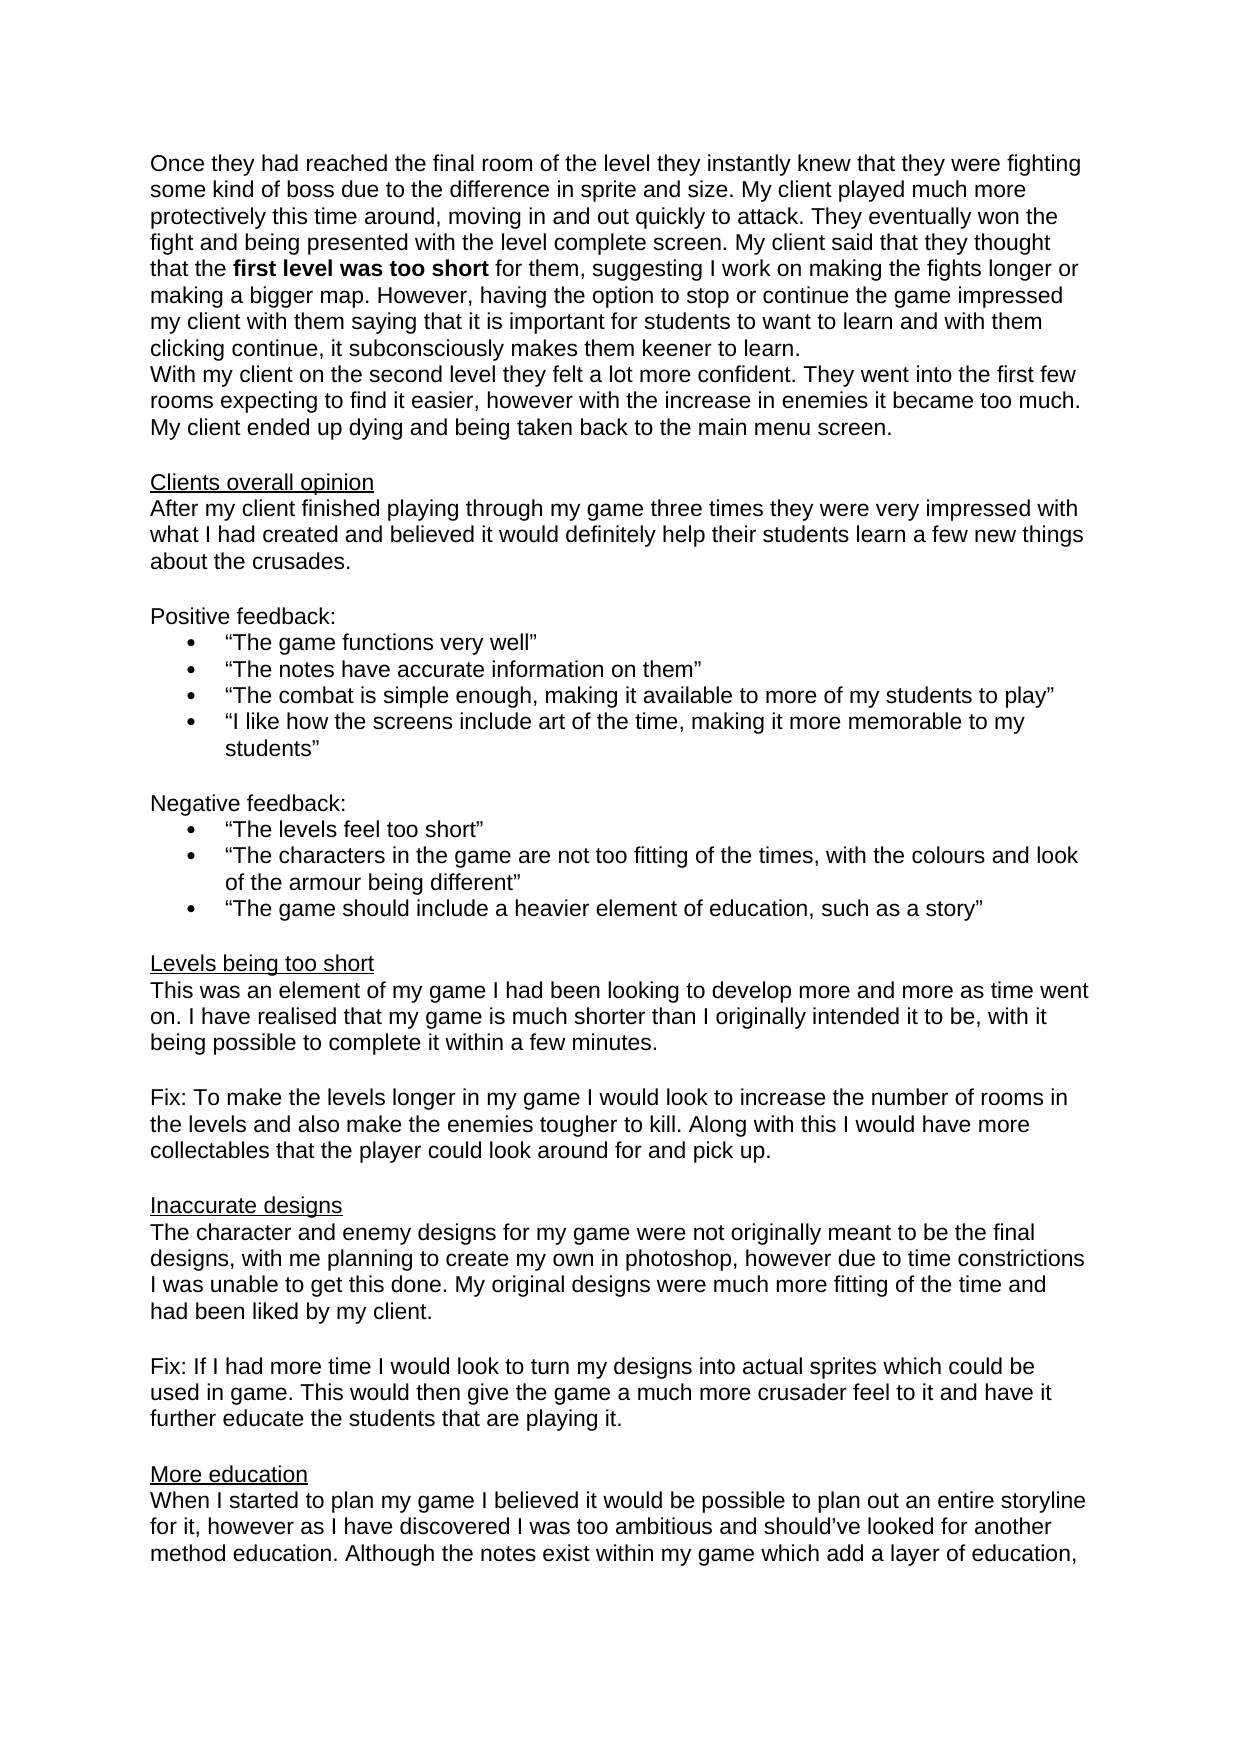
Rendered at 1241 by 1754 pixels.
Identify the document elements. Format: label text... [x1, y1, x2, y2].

list “I like how the screens include art of the time, making it more memorable to my students” [187, 708, 1090, 761]
list “The notes have accurate information on them” [187, 656, 1090, 682]
text Levels being too short [150, 950, 1090, 977]
list “The combat is simple enough, making it available to more of my students to play” [187, 682, 1090, 708]
list “The game should include a heavier element of education, such as a story” [187, 895, 1090, 921]
text With my client on the second level they felt a lot more confident. They went into the first few rooms expecting to find it easier, however with the increase in enemies it became too much. My client ended up dying and being taken back to the main menu screen. [150, 361, 1090, 440]
text Inaccurate designs [150, 1192, 1090, 1218]
list “The levels feel too short” [187, 816, 1090, 842]
text Negative feedback: [150, 790, 1090, 816]
text Once they had reached the final room of the level they instantly knew that they were fighting some kind of boss due to the difference in sprite and size. My client played much more protectively this time around, moving in and out quickly to attack. They eventually won the fight and being presented with the level complete screen. My client said that they thought that the first level was too short for them, suggesting I work on making the fights longer or making a bigger map. However, having the option to stop or continue the game impressed my client with them saying that it is important for students to want to learn and with them clicking continue, it subconsciously makes them keener to learn. [150, 150, 1090, 361]
text After my client finished playing through my game three times they were very impressed with what I had created and believed it would definitely help their students learn a few new things about the crusades. [150, 495, 1090, 574]
text Positive feedback: [150, 603, 1090, 629]
list “The game functions very well” [187, 629, 1090, 656]
text Fix: To make the levels longer in my game I would look to increase the number of rooms in the levels and also make the enemies tougher to kill. Along with this I would have more collectables that the player could look around for and pick up. [150, 1084, 1090, 1163]
text More education [150, 1461, 1090, 1487]
text The character and enemy designs for my game were not originally meant to be the final designs, with me planning to create my own in photoshop, however due to time constrictions I was unable to get this done. My original designs were much more fitting of the time and had been liked by my client. [150, 1218, 1090, 1324]
list “The characters in the game are not too fitting of the times, with the colours and look of the armour being different” [187, 842, 1090, 895]
text Clients overall opinion [150, 469, 1090, 495]
text Fix: If I had more time I would look to turn my designs into actual sprites which could be used in game. This would then give the game a much more crusader feel to it and have it further educate the students that are playing it. [150, 1353, 1090, 1432]
text This was an element of my game I had been looking to develop more and more as time went on. I have realised that my game is much shorter than I originally intended it to be, with it being possible to complete it within a few minutes. [150, 977, 1090, 1056]
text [150, 1487, 1090, 1566]
